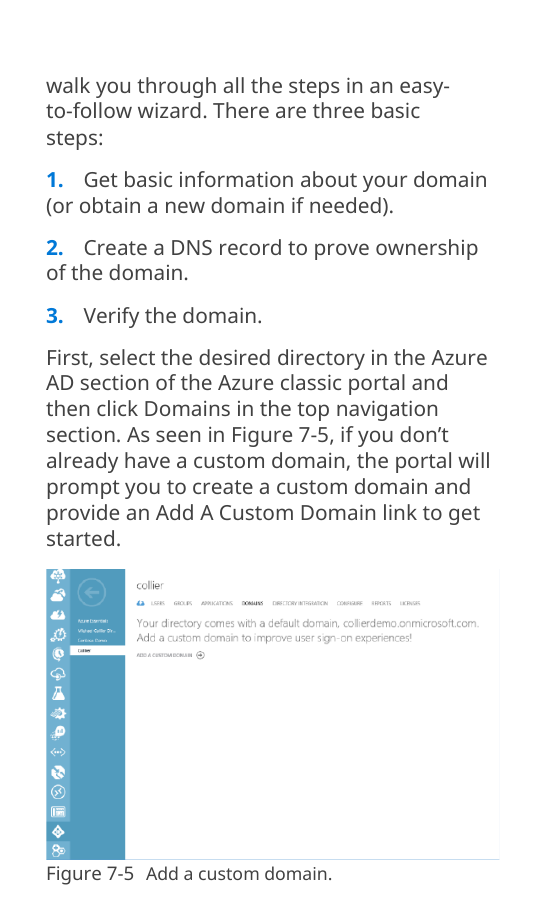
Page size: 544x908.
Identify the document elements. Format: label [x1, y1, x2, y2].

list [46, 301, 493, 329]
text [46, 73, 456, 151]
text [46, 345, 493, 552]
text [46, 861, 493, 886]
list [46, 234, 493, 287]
picture [46, 569, 500, 860]
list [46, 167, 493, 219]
